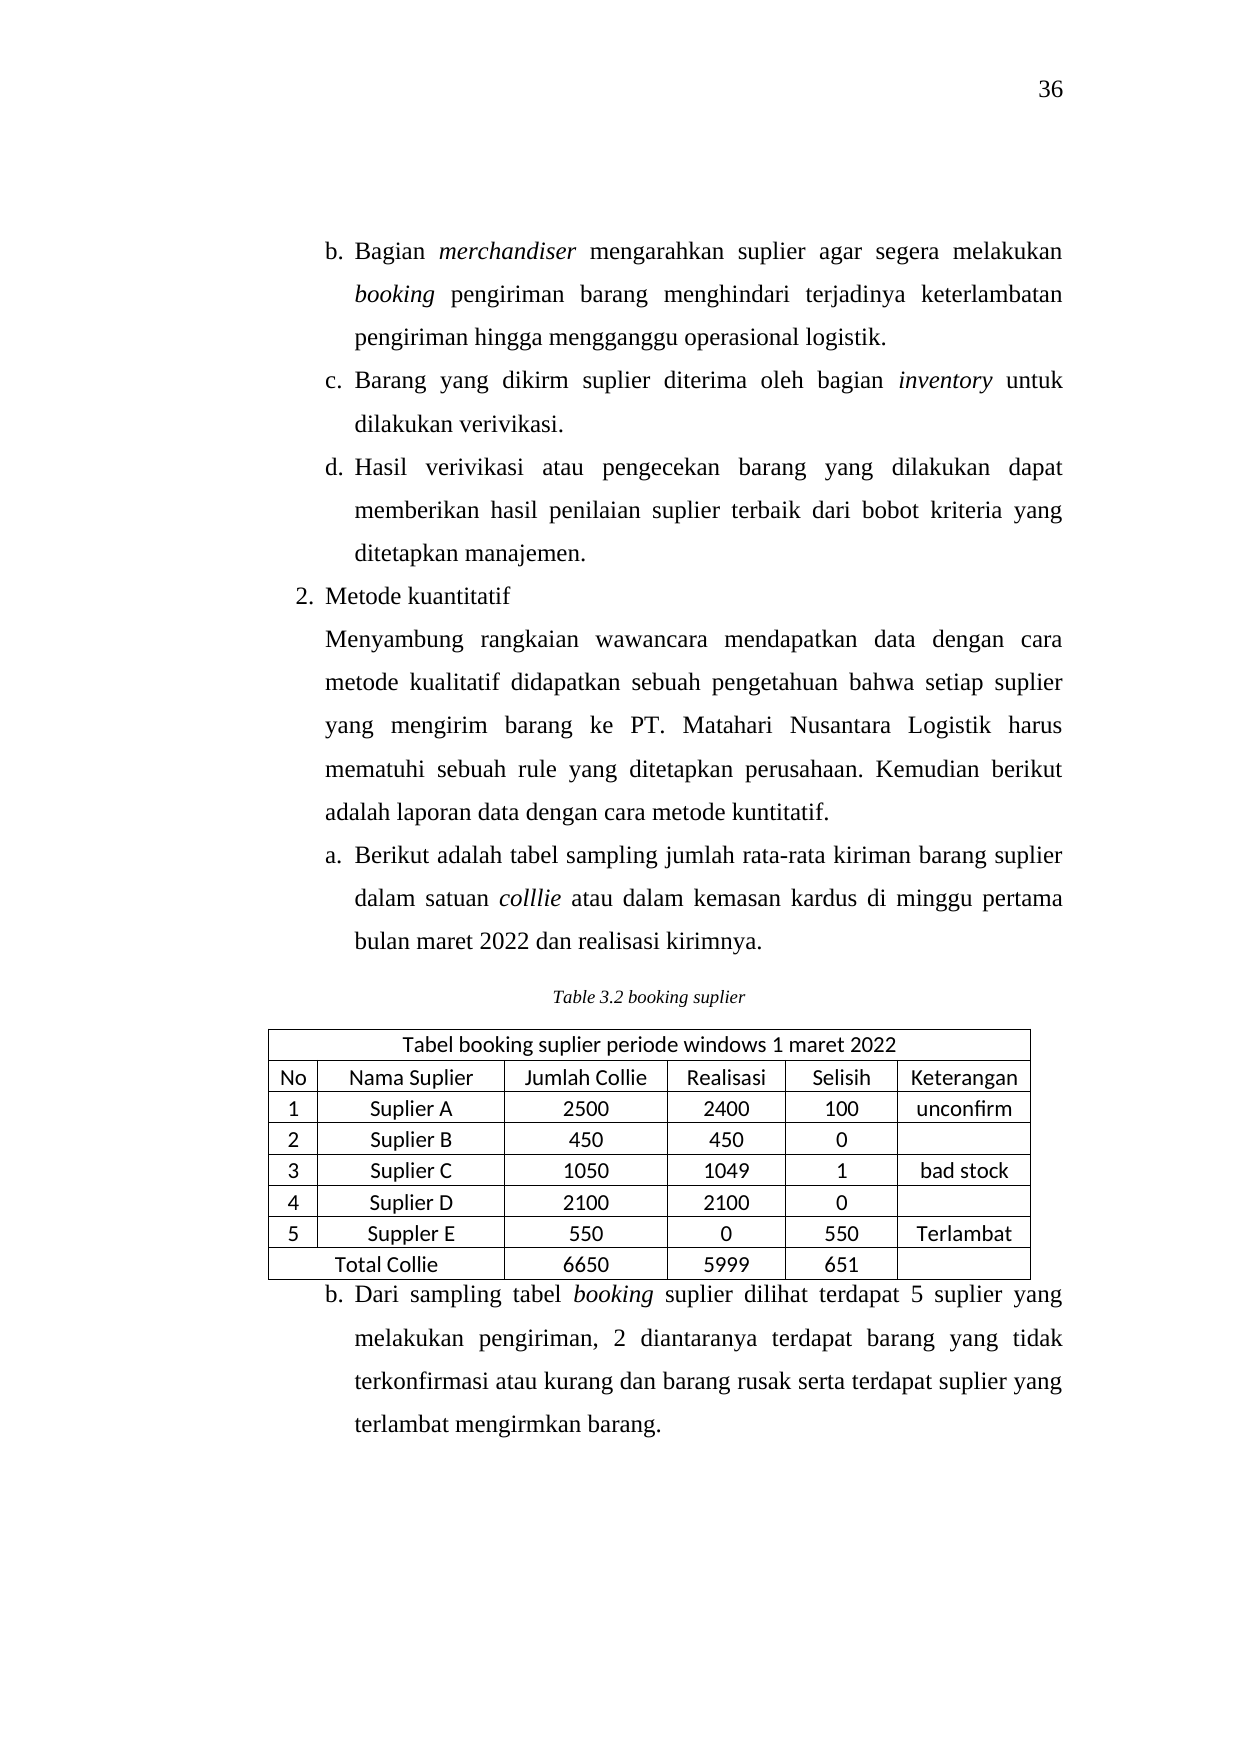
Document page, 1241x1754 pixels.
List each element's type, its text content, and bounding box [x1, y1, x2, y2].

table_cell 2100 [668, 1186, 785, 1216]
table_cell Suplier A [318, 1092, 504, 1122]
list Bagian merchandiser mengarahkan suplier agar segera melakukan booking pengiriman barang menghindari terjadinya keterlambatan pengiriman hingga mengganggu operasional logistik. [325, 236, 1063, 351]
table_cell 1 [786, 1155, 897, 1185]
table_cell 550 [505, 1217, 667, 1247]
table_cell 2500 [505, 1092, 667, 1122]
table_cell 1049 [668, 1155, 785, 1185]
table_cell 0 [786, 1123, 897, 1153]
table_cell 651 [786, 1248, 897, 1278]
table_cell Total Collie [269, 1248, 504, 1278]
table_cell 3 [269, 1155, 317, 1185]
table_cell Keterangan [898, 1061, 1030, 1091]
table_cell 2 [269, 1123, 317, 1153]
table_cell 5 [269, 1217, 317, 1247]
table_cell [898, 1248, 1030, 1278]
table_cell Terlambat [898, 1217, 1030, 1247]
table_cell 100 [786, 1092, 897, 1122]
list Metode kuantitatif [295, 581, 1063, 610]
table_cell [898, 1123, 1030, 1153]
table_cell Suplier B [318, 1123, 504, 1153]
table_cell Suplier C [318, 1155, 504, 1185]
table_cell 450 [668, 1123, 785, 1153]
list Berikut adalah tabel sampling jumlah rata-rata kiriman barang suplier dalam satuan colllie atau dalam kemasan kardus di minggu pertama bulan maret 2022 dan realisasi kirimnya. [325, 840, 1063, 955]
table_cell No [269, 1061, 317, 1091]
table_cell 2400 [668, 1092, 785, 1122]
table_cell [898, 1186, 1030, 1216]
list Barang yang dikirm suplier diterima oleh bagian inventory untuk dilakukan verivikasi. [325, 366, 1063, 437]
table_cell Realisasi [668, 1061, 785, 1091]
table_header Tabel booking suplier periode windows 1 maret 2022 [269, 1030, 1030, 1060]
table_cell 1 [269, 1092, 317, 1122]
table_cell 450 [505, 1123, 667, 1153]
table_cell 4 [269, 1186, 317, 1216]
list Hasil verivikasi atau pengecekan barang yang dilakukan dapat memberikan hasil penilaian suplier terbaik dari bobot kriteria yang ditetapkan manajemen. [325, 452, 1063, 567]
table_cell 1050 [505, 1155, 667, 1185]
table_cell 6650 [505, 1248, 667, 1278]
table_cell bad stock [898, 1155, 1030, 1185]
table_cell Nama Suplier [318, 1061, 504, 1091]
table_cell unconfirm [898, 1092, 1030, 1122]
list Menyambung rangkaian wawancara mendapatkan data dengan cara metode kualitatif didapatkan sebuah pengetahuan bahwa setiap suplier yang mengirim barang ke PT. Matahari Nusantara Logistik harus mematuhi sebuah rule yang ditetapkan perusahaan. Kemudian berikut adalah laporan data dengan cara metode kuntitatif. [325, 624, 1063, 826]
table_cell 550 [786, 1217, 897, 1247]
table_cell Jumlah Collie [505, 1061, 667, 1091]
table_cell 5999 [668, 1248, 785, 1278]
table_cell 0 [668, 1217, 785, 1247]
list Dari sampling tabel booking suplier dilihat terdapat 5 suplier yang melakukan pengiriman, 2 diantaranya terdapat barang yang tidak terkonfirmasi atau kurang dan barang rusak serta terdapat suplier yang terlambat mengirmkan barang. [325, 1279, 1063, 1438]
table_cell Suplier D [318, 1186, 504, 1216]
table_cell Selisih [786, 1061, 897, 1091]
table_cell Suppler E [318, 1217, 504, 1247]
table_cell 2100 [505, 1186, 667, 1216]
table_cell 0 [786, 1186, 897, 1216]
